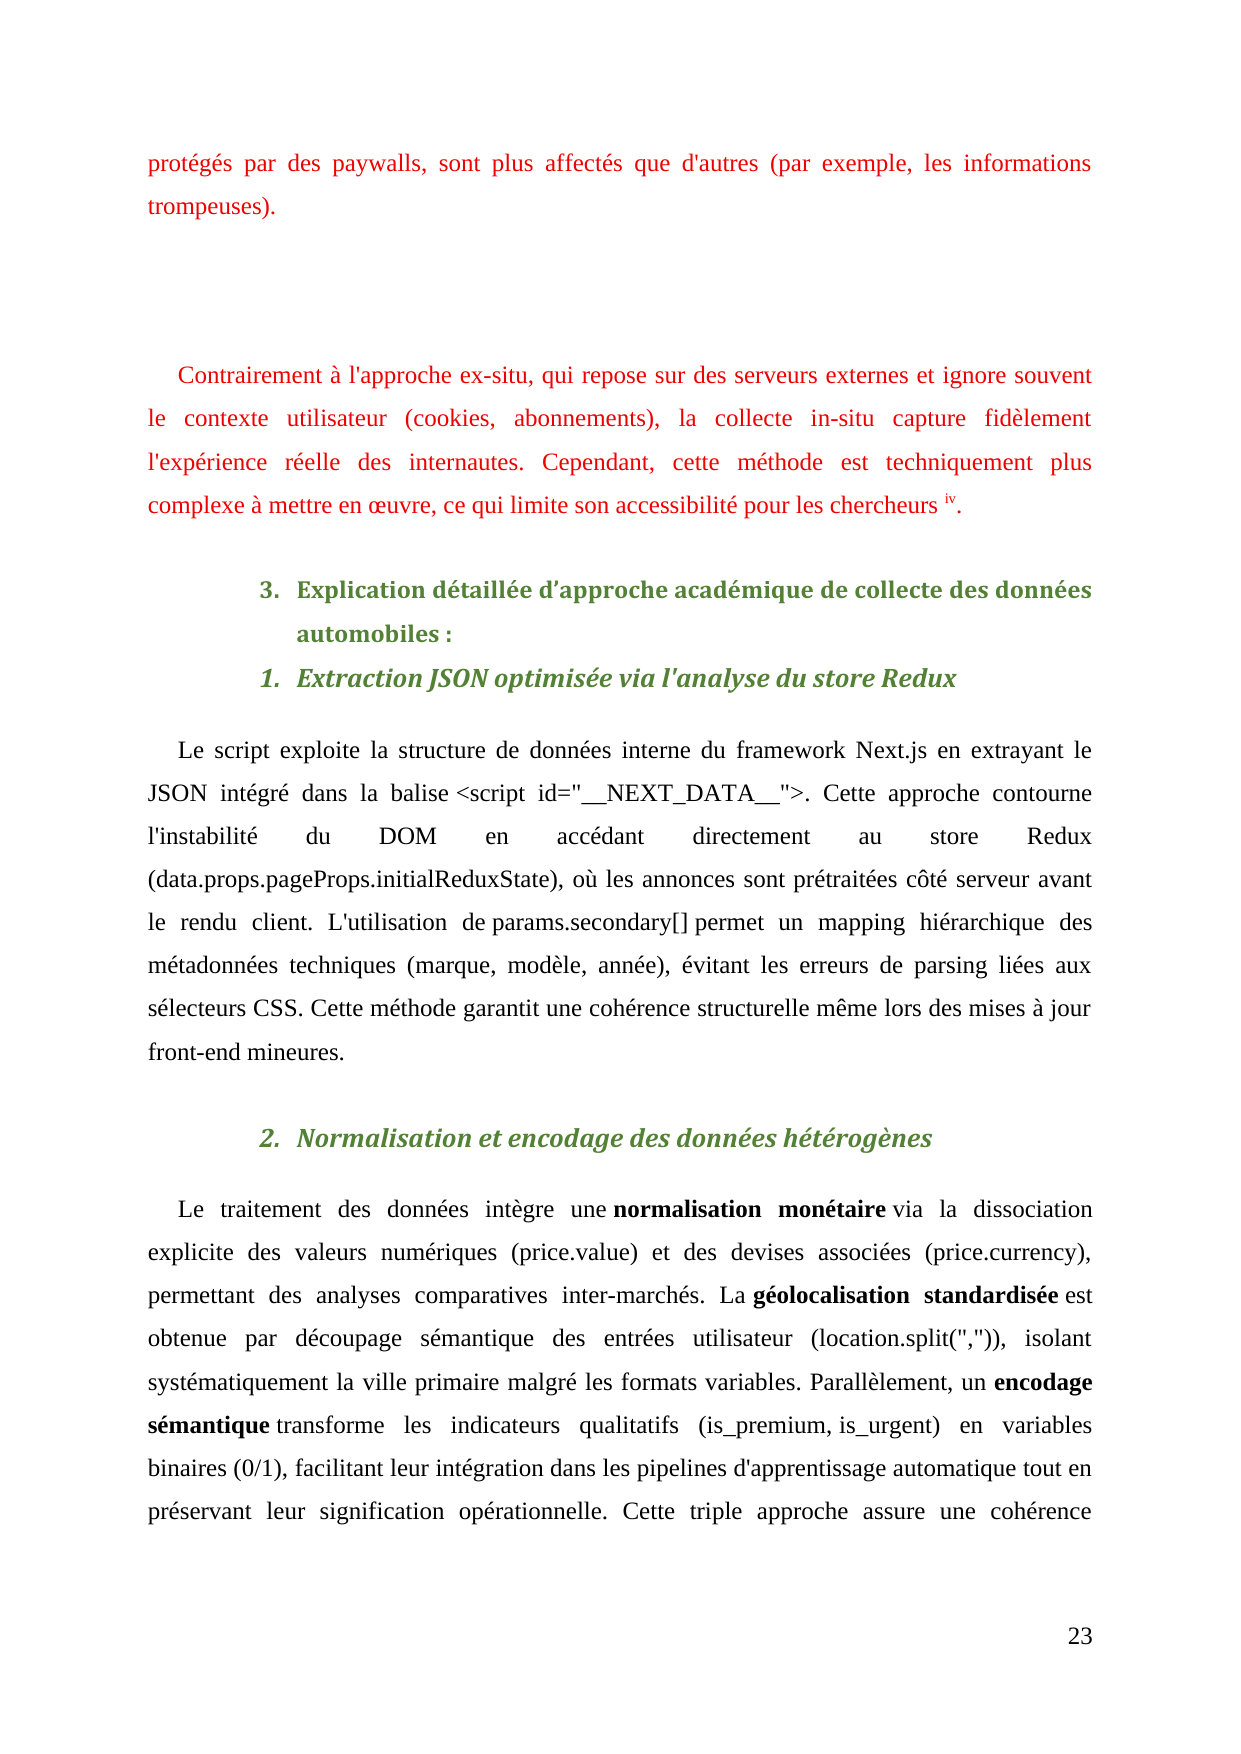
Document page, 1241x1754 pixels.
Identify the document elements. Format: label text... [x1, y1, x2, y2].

text Contrairement à l'approche ex-situ, qui repose sur des serveurs externes et ignore souvent le contexte utilisateur (cookies, abonnements), la collecte in-situ capture fidèlement l'expérience réelle des internautes. Cependant, cette méthode est techniquement plus complexe à mettre en œuvre, ce qui limite son accessibilité pour les chercheurs . [148, 360, 1093, 518]
text Le script exploite la structure de données interne du framework Next.js en extrayant le JSON intégré dans la balise <script id="__NEXT_DATA__">. Cette approche contourne l'instabilité du DOM en accédant directement au store Redux (data.props.pageProps.initialReduxState), où les annonces sont prétraitées côté serveur avant le rendu client. L'utilisation de params.secondary[] permet un mapping hiérarchique des métadonnées techniques (marque, modèle, année), évitant les erreurs de parsing liées aux sélecteurs CSS. Cette méthode garantit une cohérence structurelle même lors des mises à jour front-end mineures. [148, 735, 1093, 1065]
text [148, 1194, 1093, 1525]
subtitle Explication détaillée d’approche académique de collecte des données automobiles : [259, 574, 1093, 648]
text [148, 148, 1093, 219]
subtitle Extraction JSON optimisée via l'analyse du store Redux [259, 662, 1093, 694]
subtitle Normalisation et encodage des données hétérogènes [259, 1121, 1093, 1153]
